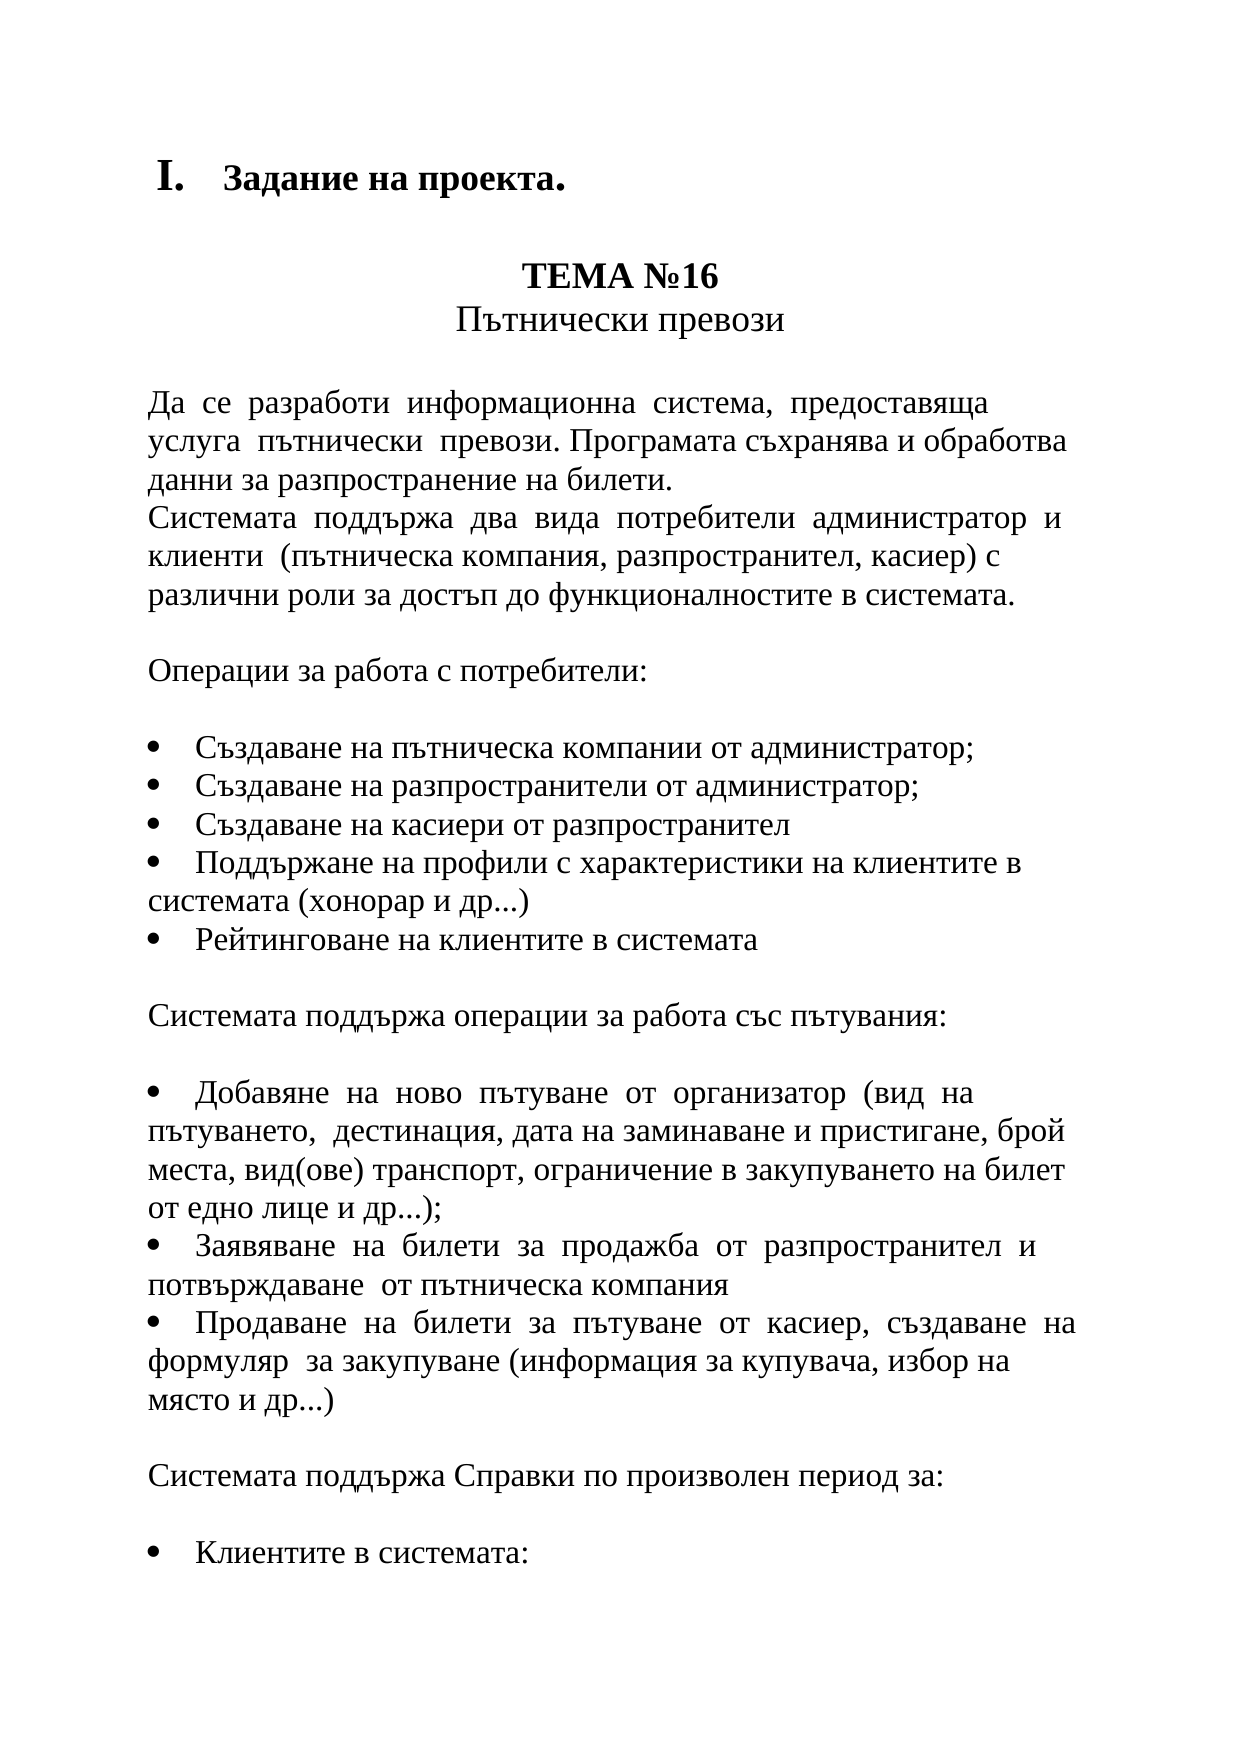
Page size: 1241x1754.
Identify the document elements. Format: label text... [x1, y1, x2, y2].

text ТЕМА №16 [148, 253, 1093, 296]
text Системата поддържа операции за работа със пътувания: [148, 996, 1093, 1034]
text Пътнически превози [148, 296, 1093, 339]
text Системата поддържа два вида потребители администратор и клиенти (пътническа компания, разпространител, касиер) с различни роли за достъп до функционалностите в системата. [148, 497, 1093, 612]
text Продаване на билети за пътуване от касиер, създаване на формуляр за закупуване (информация за купувача, избор на място и др...) [148, 1302, 1093, 1417]
list Задание на проекта. [185, 148, 1093, 200]
text Рейтинговане на клиентите в системата [148, 919, 1093, 957]
text Клиентите в системата: [148, 1532, 1093, 1571]
text Поддържане на профили с характеристики на клиентите в системата (хонорар и др...) [148, 842, 1093, 919]
text Операции за работа с потребители: [148, 651, 1093, 689]
text Добавяне на ново пътуване от организатор (вид на пътуването, дестинация, дата на заминаване и пристигане, брой места, вид(ове) транспорт, ограничение в закупуването на билет от едно лице и др...); [148, 1072, 1093, 1226]
text Създаване на разпространители от администратор; [148, 766, 1093, 804]
text Заявяване на билети за продажба от разпространител и потвърждаване от пътническа компания [148, 1226, 1093, 1302]
text Системата поддържа Справки по произволен период за: [148, 1456, 1093, 1494]
text Създаване на касиери от разпространител [148, 804, 1093, 842]
text Създаване на пътническа компании от администратор; [148, 727, 1093, 766]
text Да се разработи информационна система, предоставяща услуга пътнически превози. Програмата съхранява и обработва данни за разпространение на билети. [148, 382, 1093, 497]
